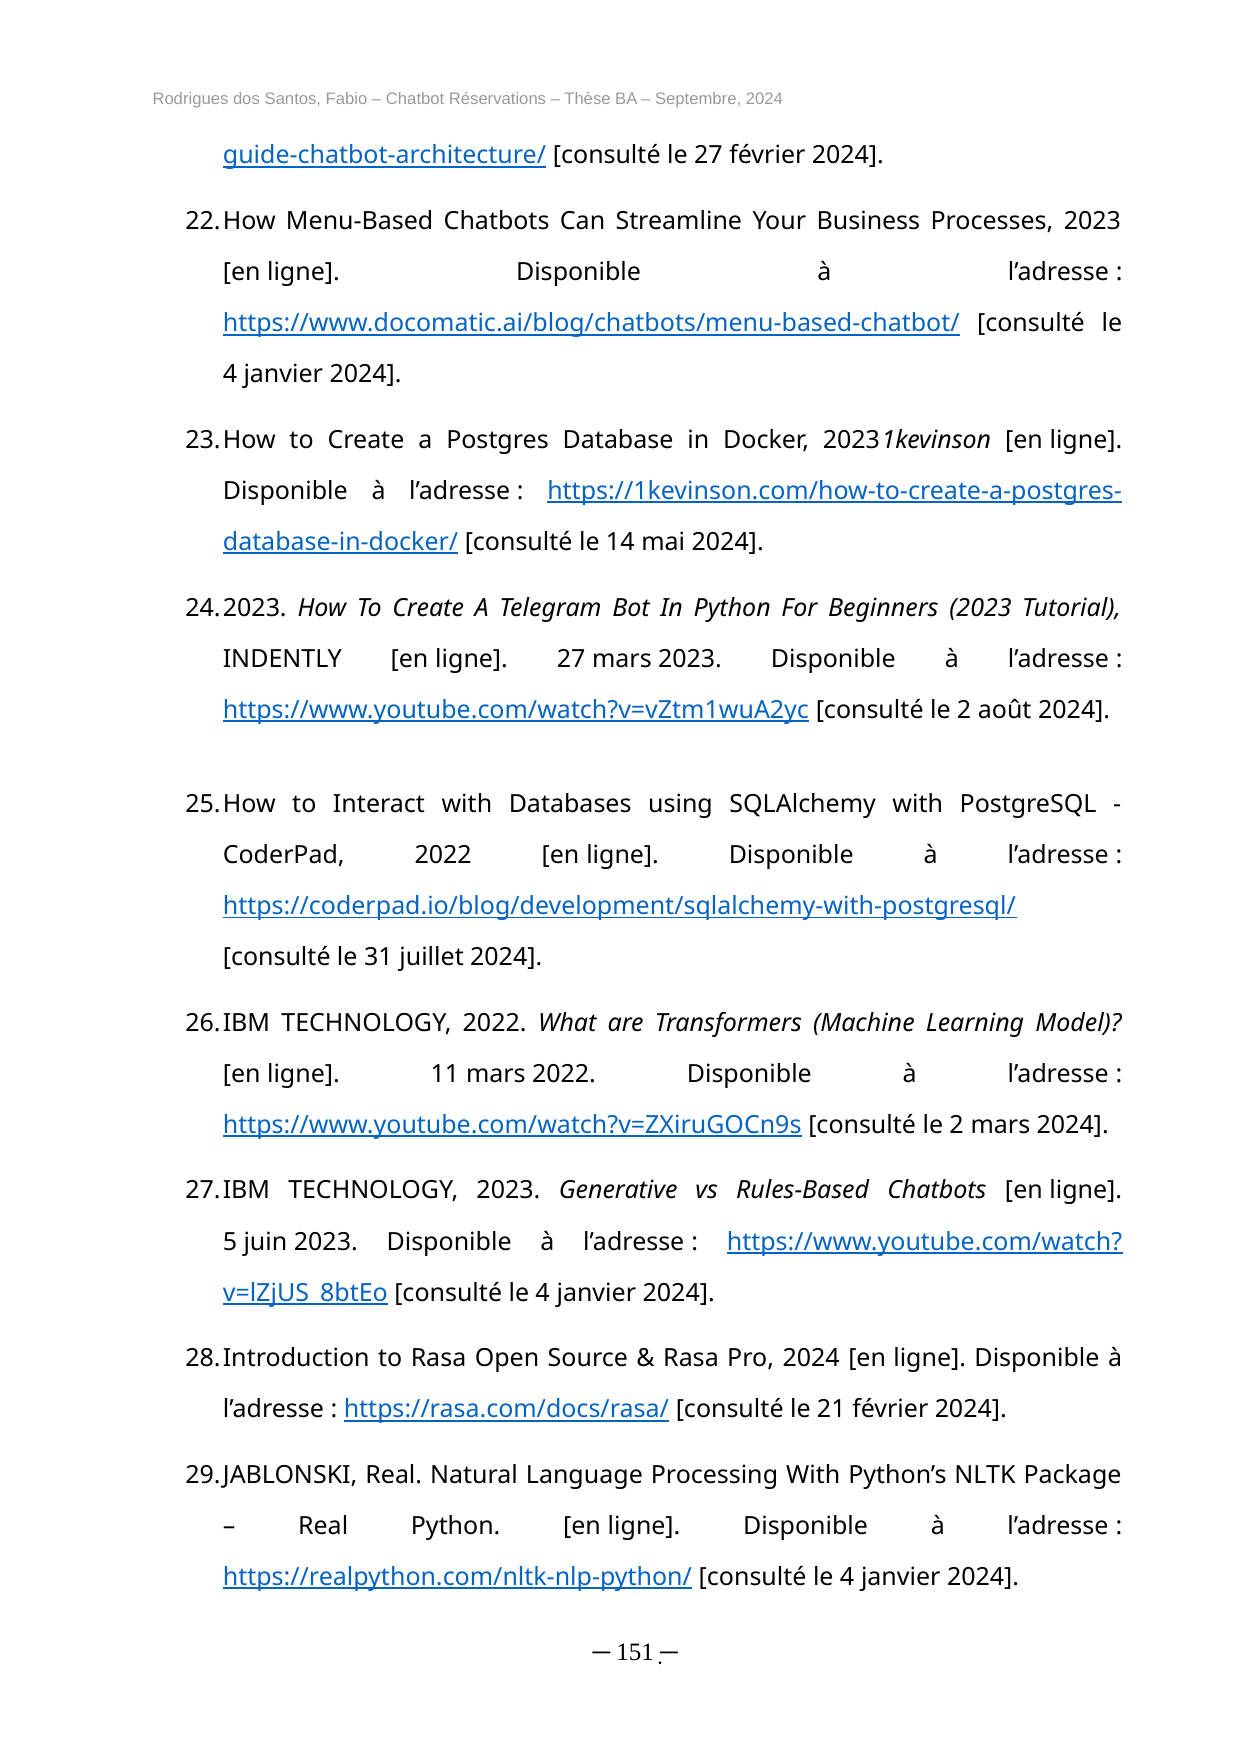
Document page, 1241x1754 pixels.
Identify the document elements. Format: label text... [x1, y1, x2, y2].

list JABLONSKI, Real. Natural Language Processing With Python’s NLTK Package – Real Python. [en ligne]. Disponible à l’adresse : https://realpython.com/nltk-nlp-python/ [consulté le 4 janvier 2024]. [185, 1457, 1122, 1593]
list How to Create a Postgres Database in Docker, 20231kevinson [en ligne]. Disponible à l’adresse : https://1kevinson.com/how-to-create-a-postgres-database-in-docker/ [consulté le 14 mai 2024]. [185, 422, 1122, 558]
list Introduction to Rasa Open Source & Rasa Pro, 2024 [en ligne]. Disponible à l’adresse : https://rasa.com/docs/rasa/ [consulté le 21 février 2024]. [185, 1340, 1122, 1425]
list 2023. How To Create A Telegram Bot In Python For Beginners (2023 Tutorial), INDENTLY [en ligne]. 27 mars 2023. Disponible à l’adresse : https://www.youtube.com/watch?v=vZtm1wuA2yc [consulté le 2 août 2024]. [185, 589, 1122, 725]
list IBM TECHNOLOGY, 2023. Generative vs Rules-Based Chatbots [en ligne]. 5 juin 2023. Disponible à l’adresse : https://www.youtube.com/watch?v=lZjUS_8btEo [consulté le 4 janvier 2024]. [185, 1172, 1122, 1308]
list IBM TECHNOLOGY, 2022. What are Transformers (Machine Learning Model)? [en ligne]. 11 mars 2022. Disponible à l’adresse : https://www.youtube.com/watch?v=ZXiruGOCn9s [consulté le 2 mars 2024]. [185, 1004, 1122, 1141]
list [185, 137, 1122, 171]
list How Menu-Based Chatbots Can Streamline Your Business Processes, 2023 [en ligne]. Disponible à l’adresse : https://www.docomatic.ai/blog/chatbots/menu-based-chatbot/ [consulté le 4 janvier 2024]. [185, 203, 1122, 390]
list How to Interact with Databases using SQLAlchemy with PostgreSQL - CoderPad, 2022 [en ligne]. Disponible à l’adresse : https://coderpad.io/blog/development/sqlalchemy-with-postgresql/ [consulté le 31 juillet 2024]. [185, 786, 1122, 973]
